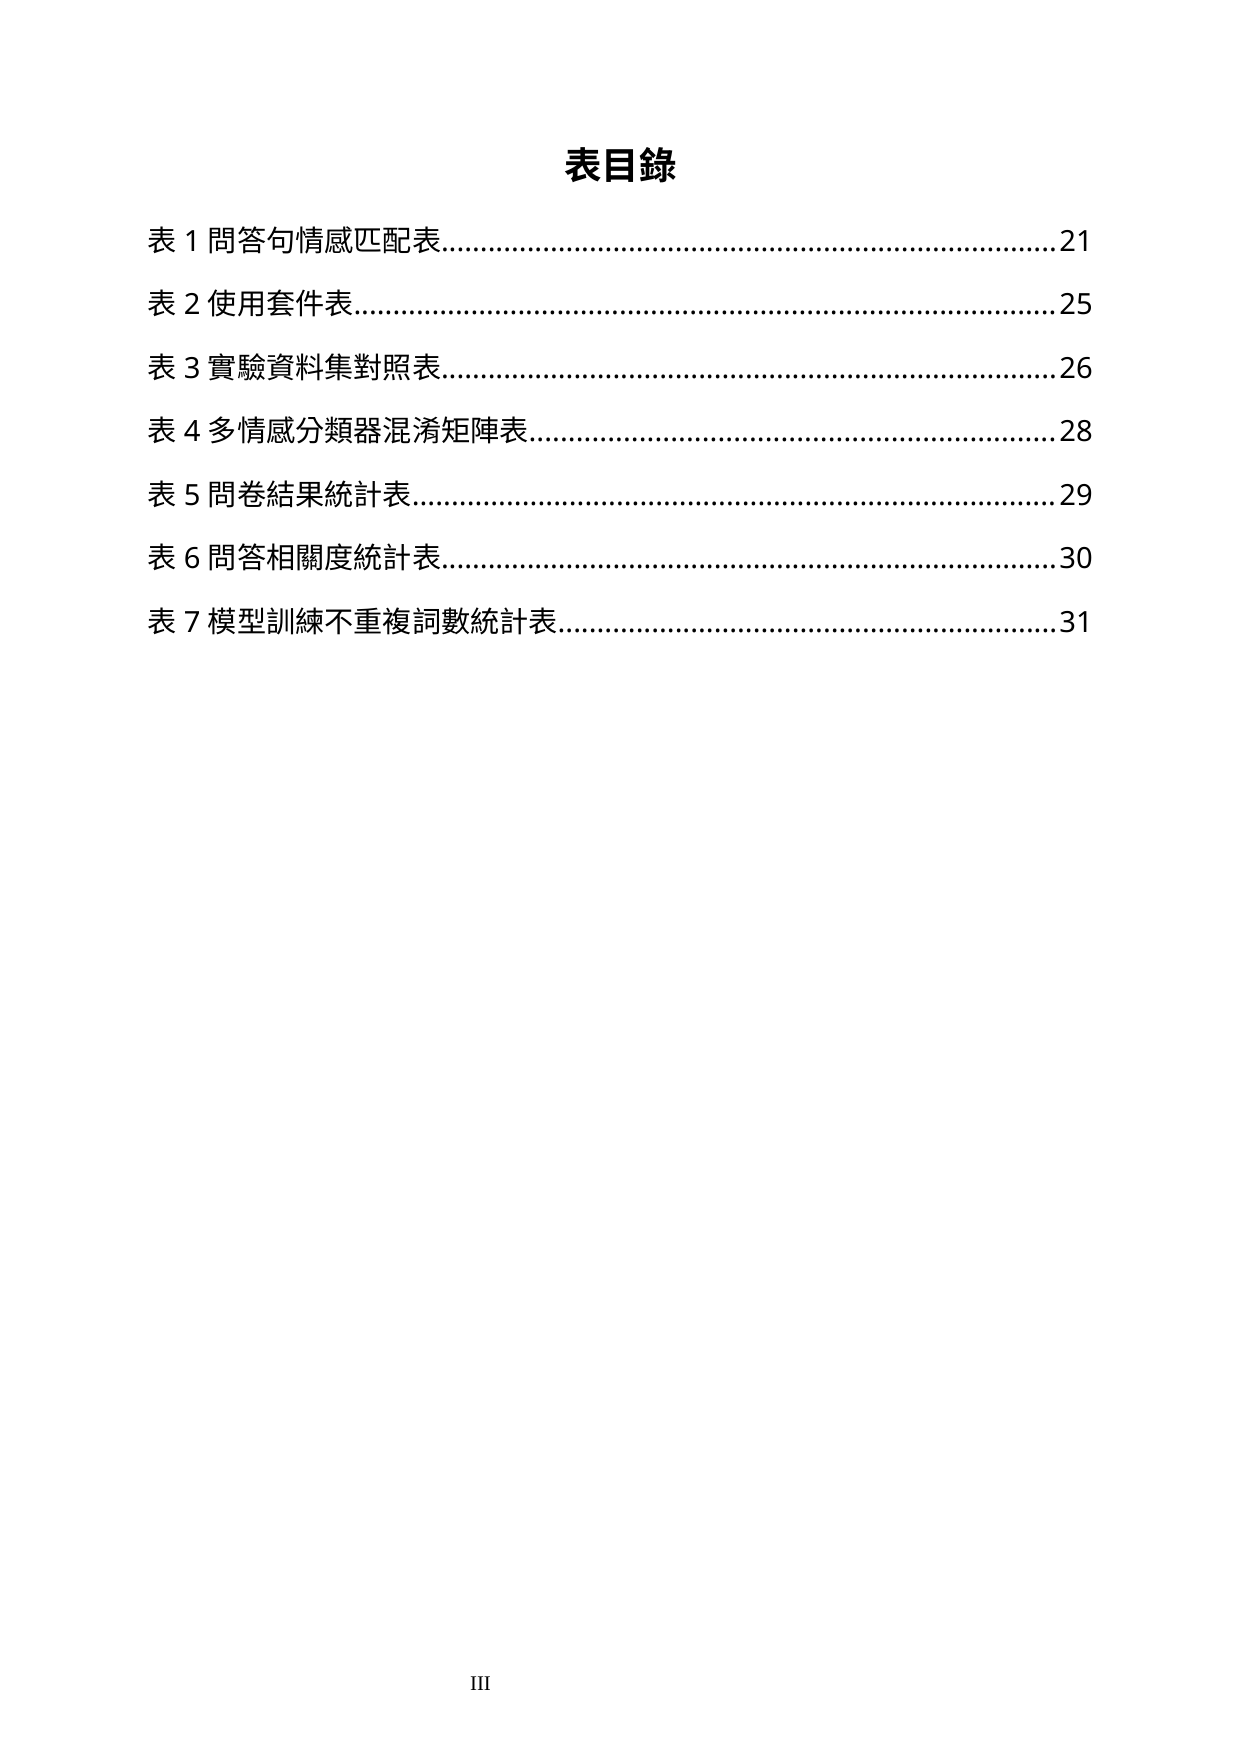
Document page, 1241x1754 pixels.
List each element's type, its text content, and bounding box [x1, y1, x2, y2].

text 表目錄 [148, 136, 1092, 190]
